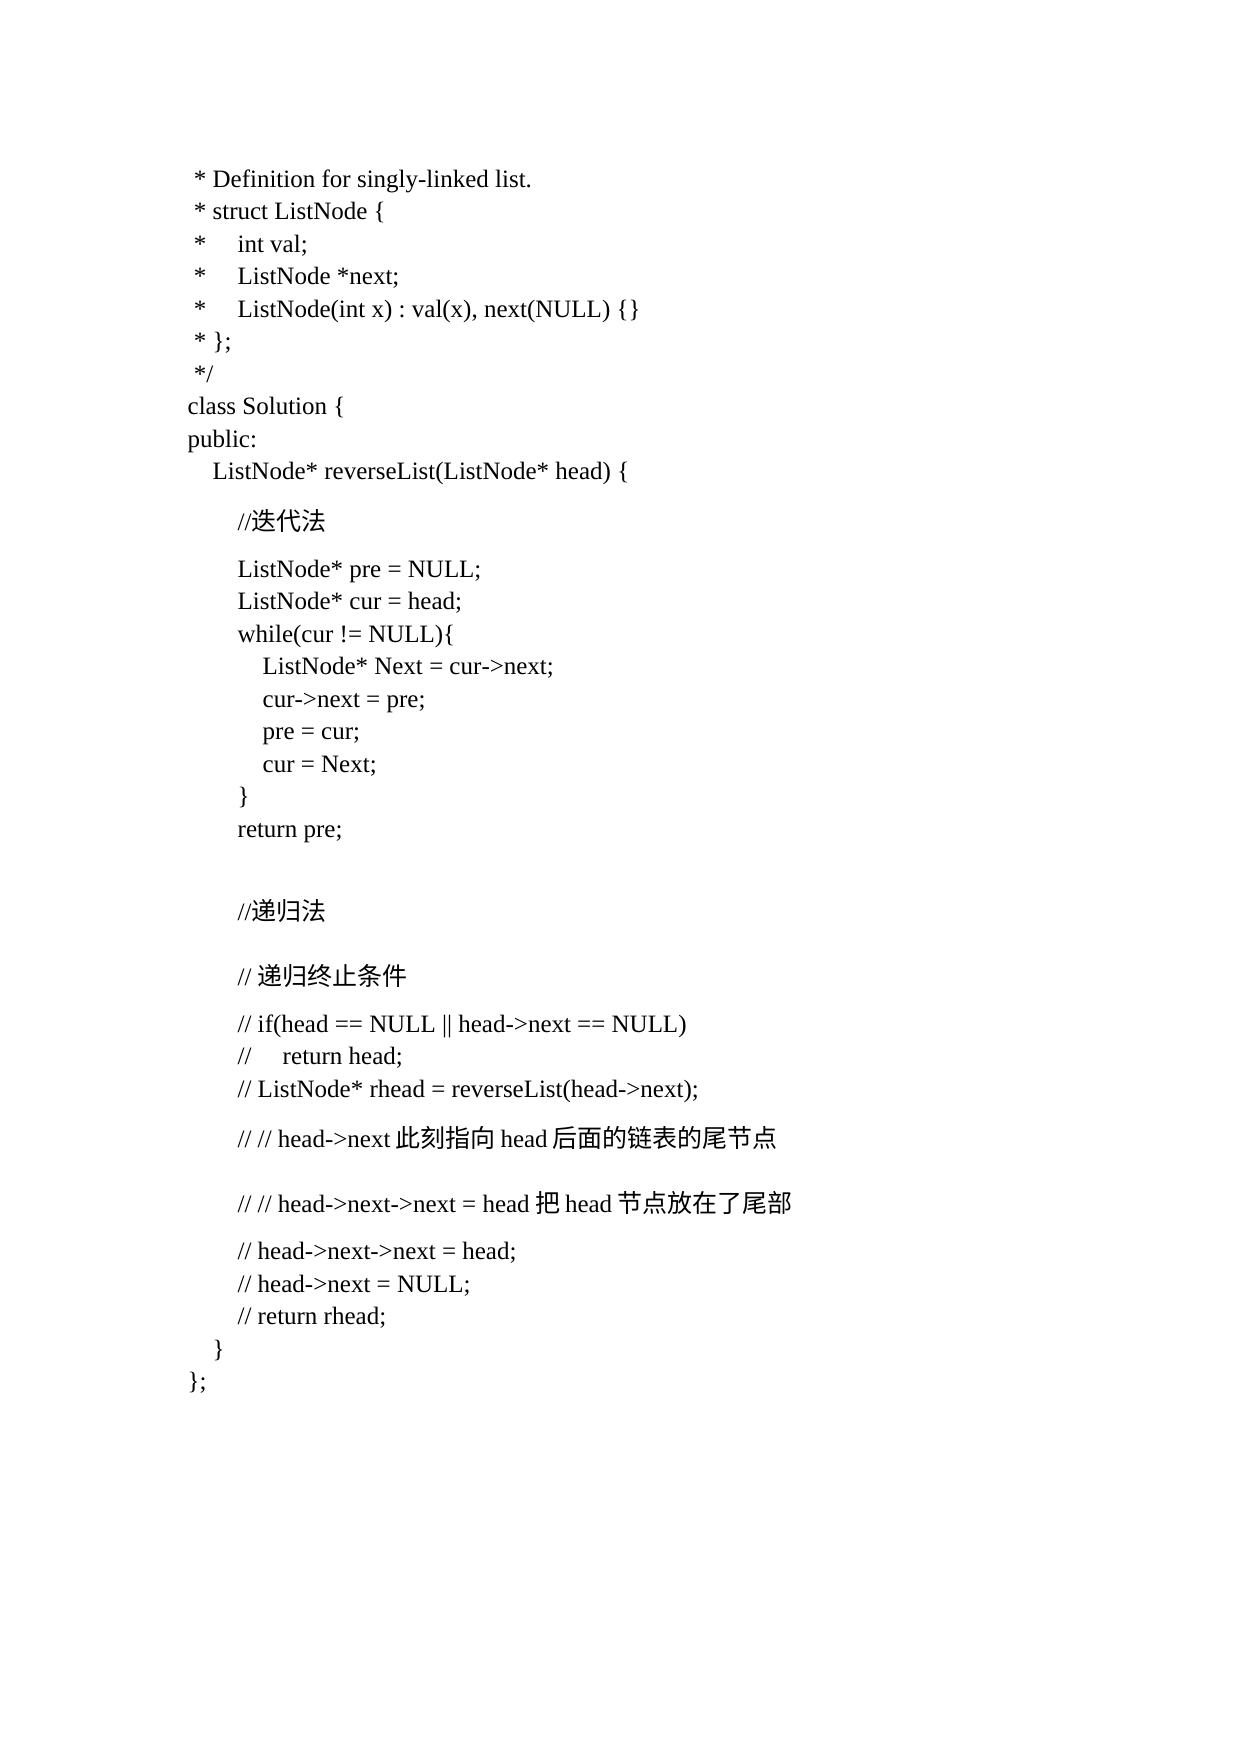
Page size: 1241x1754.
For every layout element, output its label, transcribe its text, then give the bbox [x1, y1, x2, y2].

text // 递归终止条件 [187, 942, 1053, 1007]
text // // head->next->next = head把head节点放在了尾部 [187, 1169, 1053, 1234]
text */ [187, 357, 1053, 389]
text cur->next = pre; [187, 682, 1053, 714]
text while(cur != NULL){ [187, 617, 1053, 649]
text return pre; [187, 812, 1053, 844]
text ListNode* cur = head; [187, 584, 1053, 617]
text // head->next = NULL; [187, 1267, 1053, 1299]
text * ListNode(int x) : val(x), next(NULL) {} [187, 292, 1053, 324]
text cur = Next; [187, 747, 1053, 779]
text pre = cur; [187, 714, 1053, 747]
text //迭代法 [187, 487, 1053, 552]
text * }; [187, 324, 1053, 357]
text } [187, 1332, 1053, 1364]
text ListNode* Next = cur->next; [187, 649, 1053, 682]
text } [187, 779, 1053, 812]
text // // head->next此刻指向head后面的链表的尾节点 [187, 1104, 1053, 1169]
text // if(head == NULL || head->next == NULL) [187, 1007, 1053, 1039]
text // head->next->next = head; [187, 1234, 1053, 1267]
text * ListNode *next; [187, 259, 1053, 292]
text ListNode* reverseList(ListNode* head) { [187, 454, 1053, 487]
text //递归法 [187, 877, 1053, 942]
text * Definition for singly-linked list. [187, 162, 1053, 194]
text }; [187, 1364, 1053, 1397]
text * struct ListNode { [187, 194, 1053, 227]
text public: [187, 422, 1053, 454]
text * int val; [187, 227, 1053, 259]
text // return rhead; [187, 1299, 1053, 1332]
text // return head; [187, 1039, 1053, 1072]
text ListNode* pre = NULL; [187, 552, 1053, 584]
text class Solution { [187, 389, 1053, 422]
text // ListNode* rhead = reverseList(head->next); [187, 1072, 1053, 1104]
